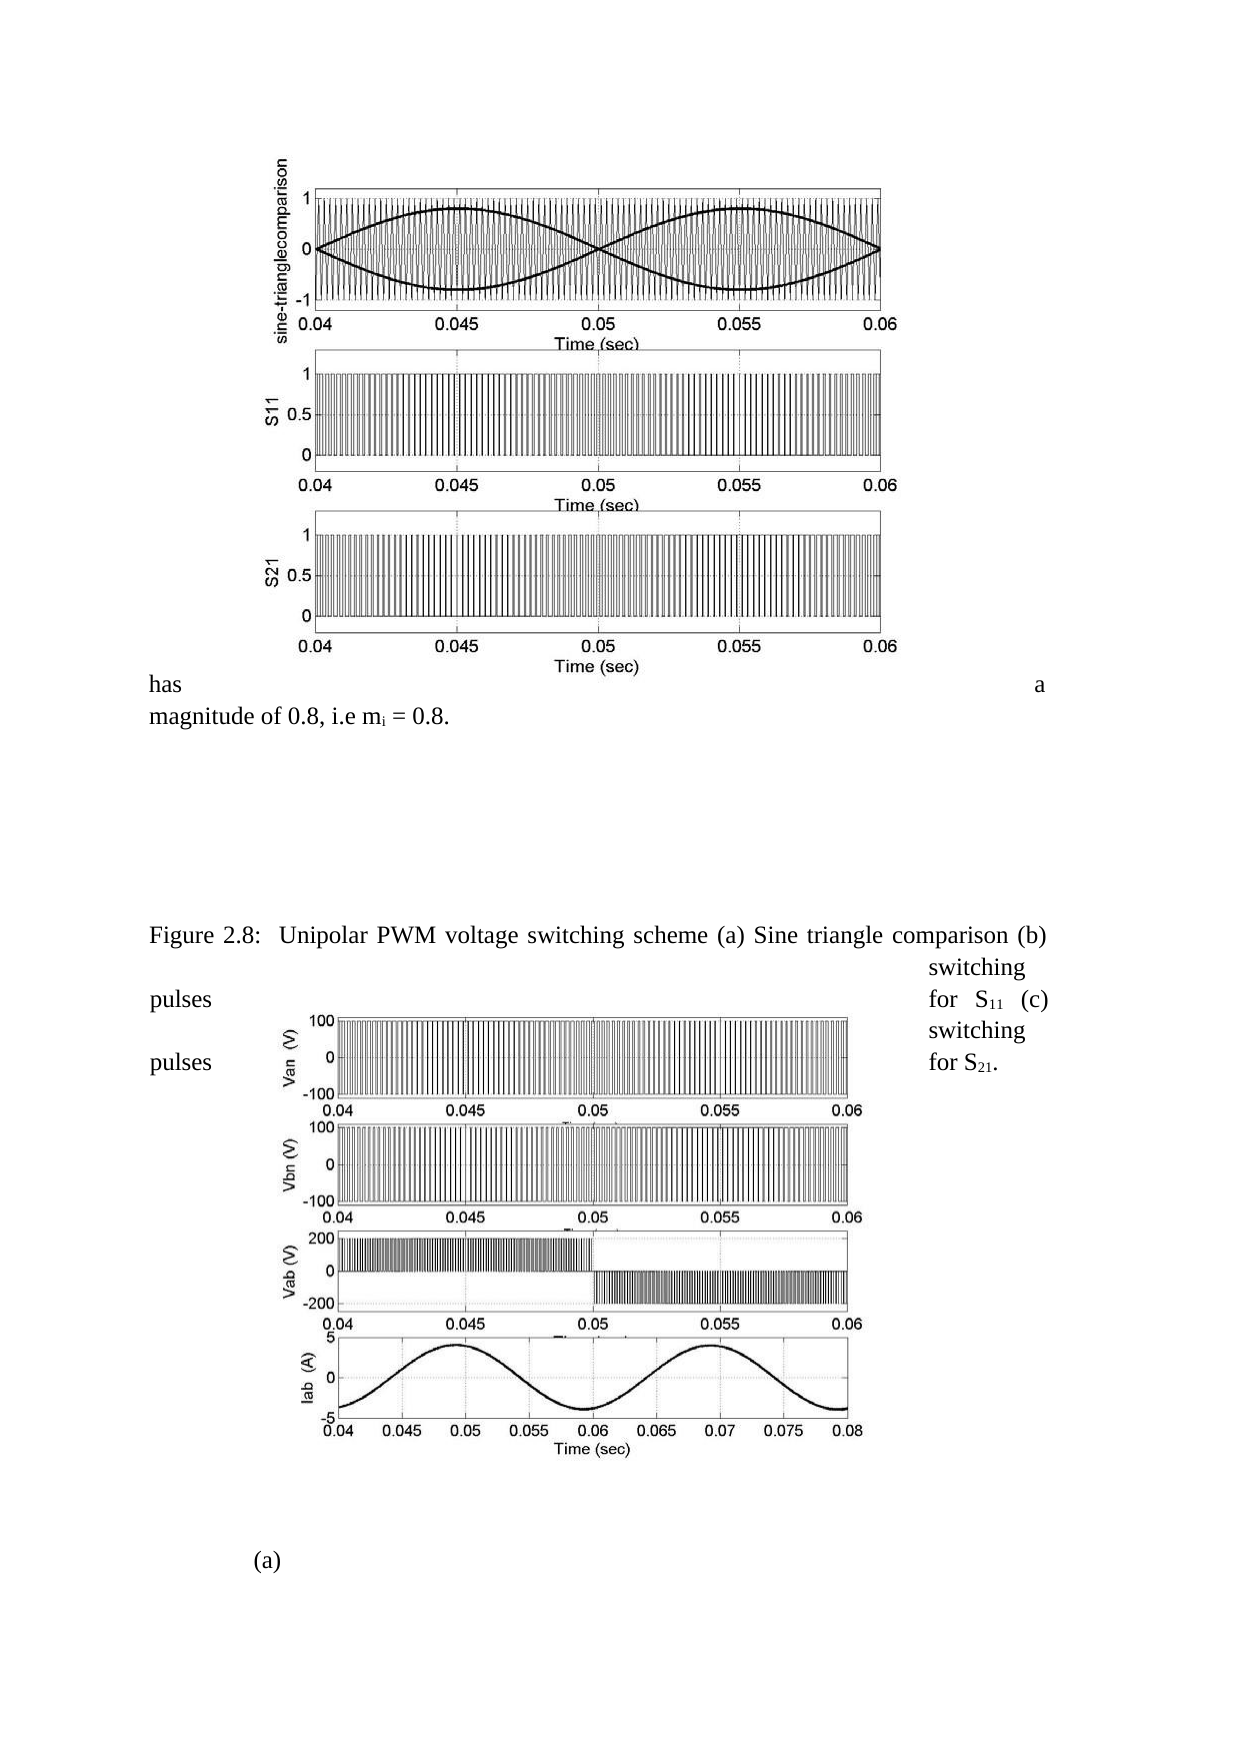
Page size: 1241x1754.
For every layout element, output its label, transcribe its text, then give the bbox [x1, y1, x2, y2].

text magnitude of 0.8, i.e mi = 0.8. [149, 701, 1048, 729]
text Figure 2.8: Unipolar PWM voltage switching scheme (a) Sine triangle comparison (b) switching pulses for S11 (c) switching pulses for S21. [149, 921, 1048, 1076]
picture [253, 980, 910, 1472]
picture [222, 147, 950, 692]
text (a) [253, 1147, 1048, 1574]
